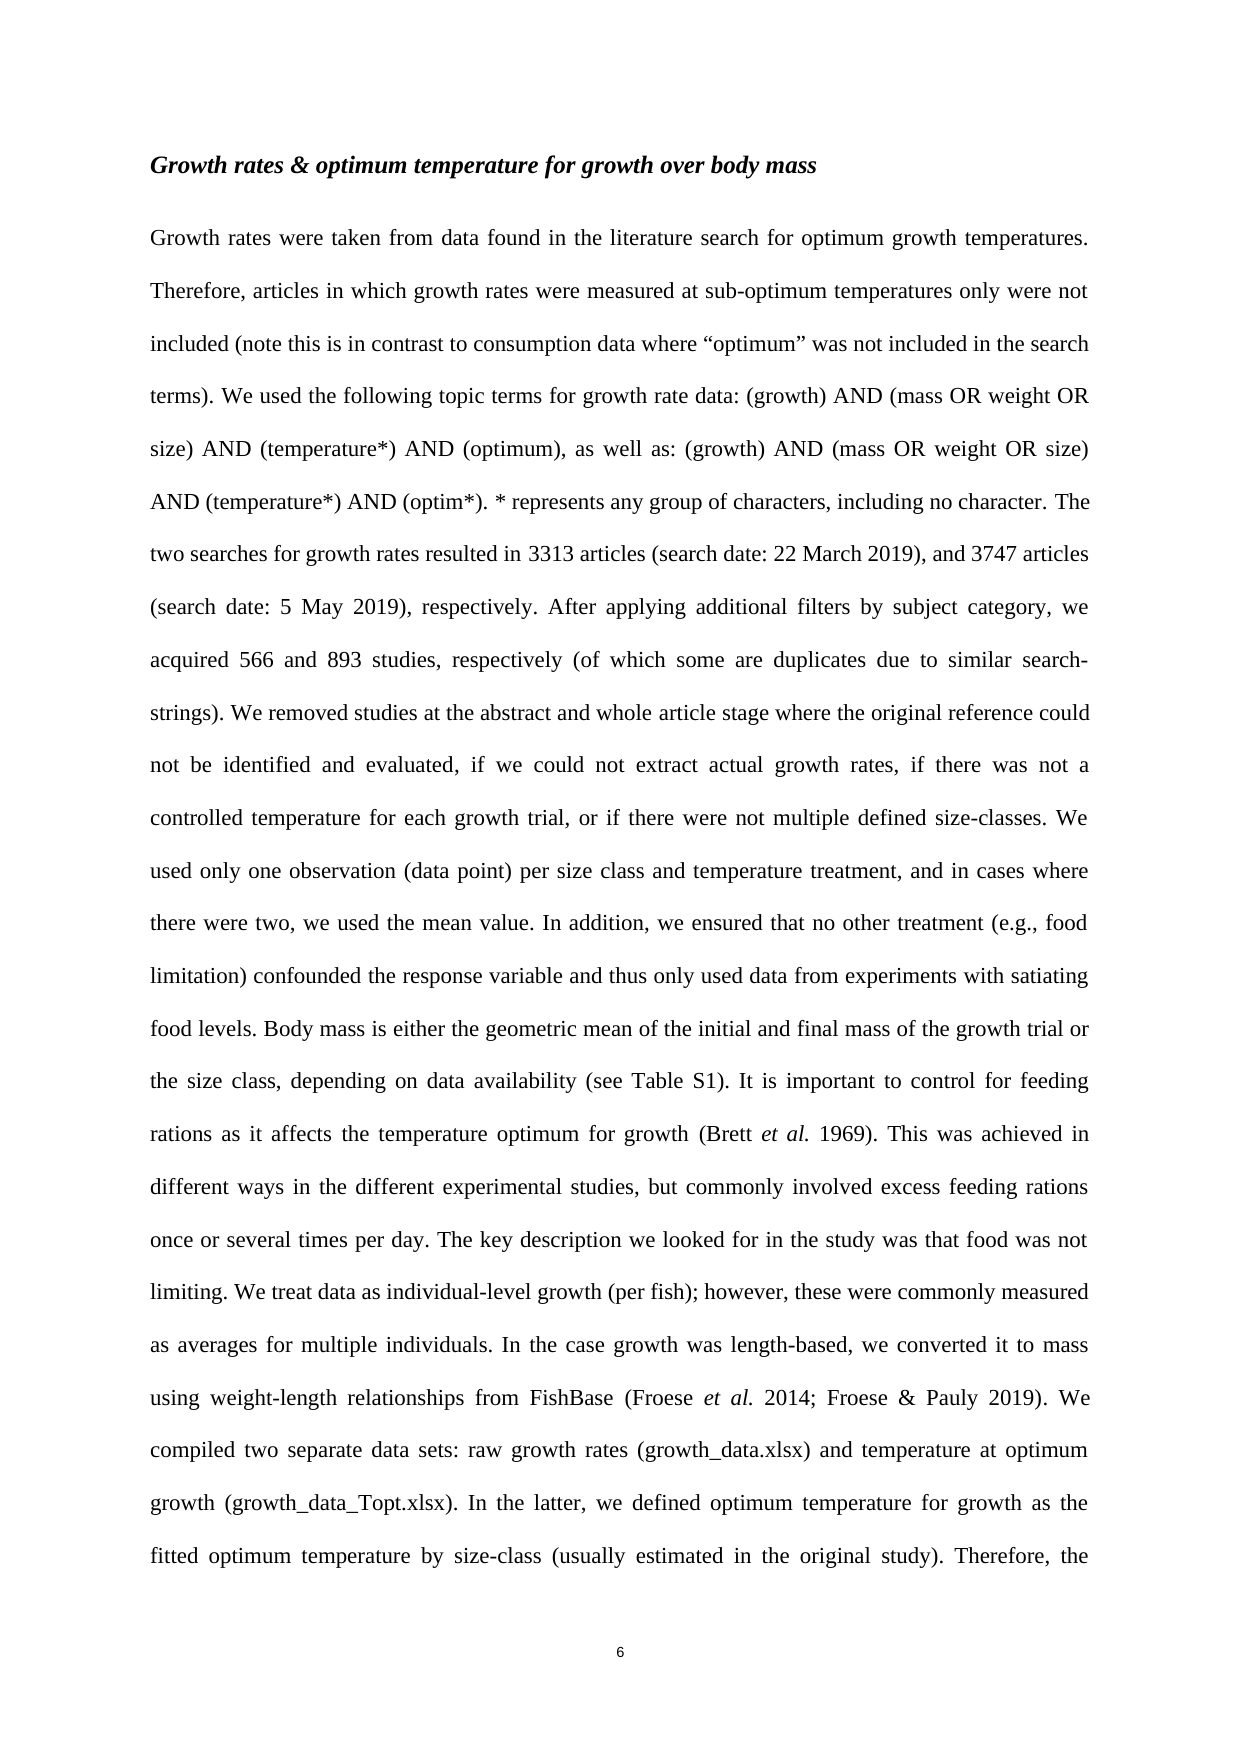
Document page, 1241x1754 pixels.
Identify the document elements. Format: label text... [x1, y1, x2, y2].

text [150, 224, 1090, 1568]
subtitle Growth rates & optimum temperature for growth over body mass [150, 150, 1090, 179]
